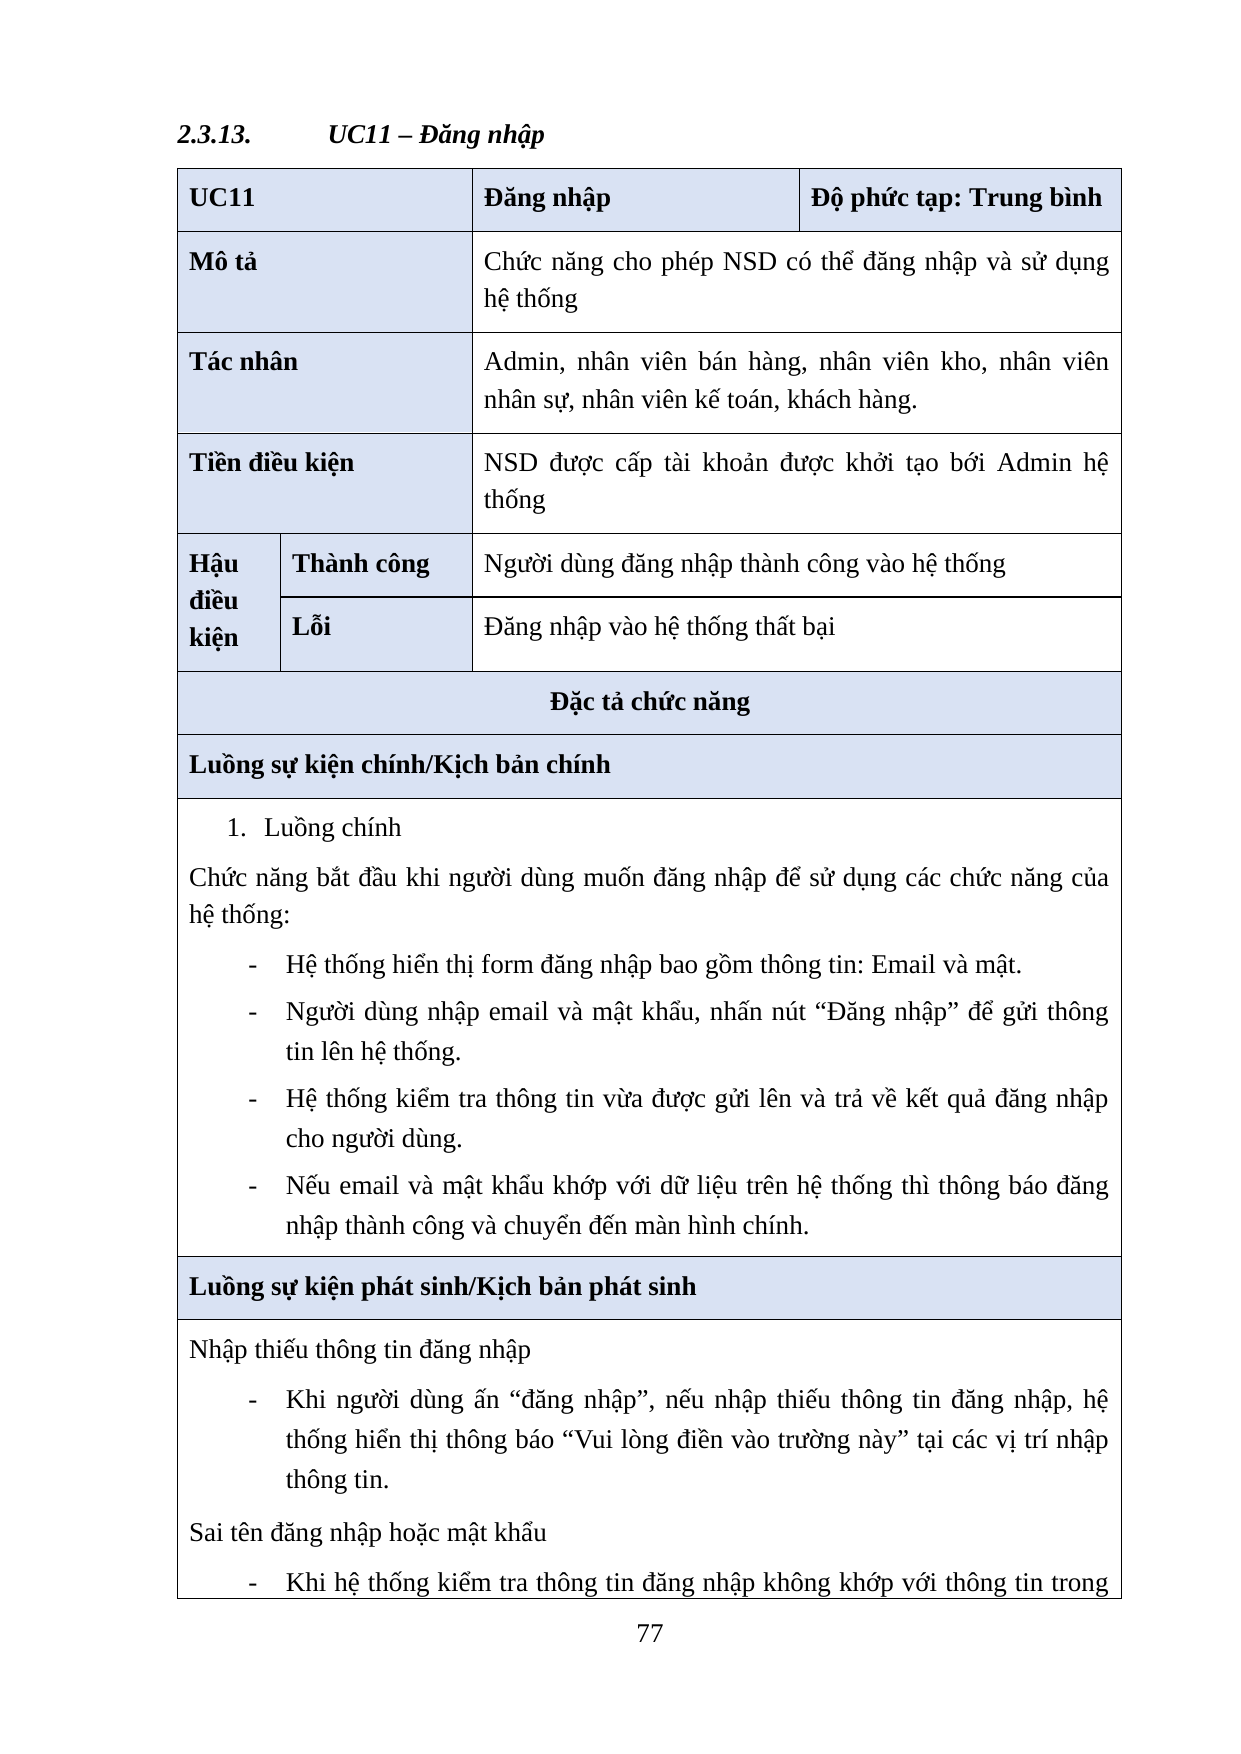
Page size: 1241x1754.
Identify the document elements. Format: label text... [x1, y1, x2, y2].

table_cell Người dùng đăng nhập thành công vào hệ thống [473, 534, 1121, 596]
table_cell Hậu điều kiện [178, 534, 280, 671]
table_cell Lỗi [281, 598, 472, 671]
table_cell Admin, nhân viên bán hàng, nhân viên kho, nhân viên nhân sự, nhân viên kế toán, khách hàng. [473, 333, 1121, 432]
table_cell Luồng chính Chức năng bắt đầu khi người dùng muốn đăng nhập để sử dụng các chức năng của hệ thống: Hệ thống hiển thị form đăng nhập bao gồm thông tin: Email và mật. Người dùng nhập email và mật khẩu, nhấn nút “Đăng nhập” để gửi thông tin lên hệ thống. Hệ thống kiểm tra thông tin vừa được gửi lên và trả về kết quả đăng nhập cho người dùng. Nếu email và mật khẩu khớp với dữ liệu trên hệ thống thì thông báo đăng nhập thành công và chuyển đến màn hình chính. [178, 799, 1121, 1256]
table_cell Luồng sự kiện phát sinh/Kịch bản phát sinh [178, 1257, 1121, 1319]
table_cell Tiền điều kiện [178, 434, 472, 533]
table_header Đăng nhập [473, 169, 799, 231]
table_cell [178, 1320, 1121, 1597]
table_cell Mô tả [178, 232, 472, 332]
table_cell Thành công [281, 534, 472, 596]
table_cell NSD được cấp tài khoản được khởi tạo bới Admin hệ thống [473, 434, 1121, 533]
table_cell Đặc tả chức năng [178, 672, 1121, 734]
table_cell Tác nhân [178, 333, 472, 432]
table_cell Chức năng cho phép NSD có thể đăng nhập và sử dụng hệ thống [473, 232, 1121, 332]
table_cell Luồng sự kiện chính/Kịch bản chính [178, 735, 1121, 798]
table_header UC11 [178, 169, 472, 231]
subtitle UC11 – Đăng nhập [177, 118, 1122, 149]
table_cell Đăng nhập vào hệ thống thất bại [473, 598, 1121, 671]
table_header Độ phức tạp: Trung bình [800, 169, 1121, 231]
